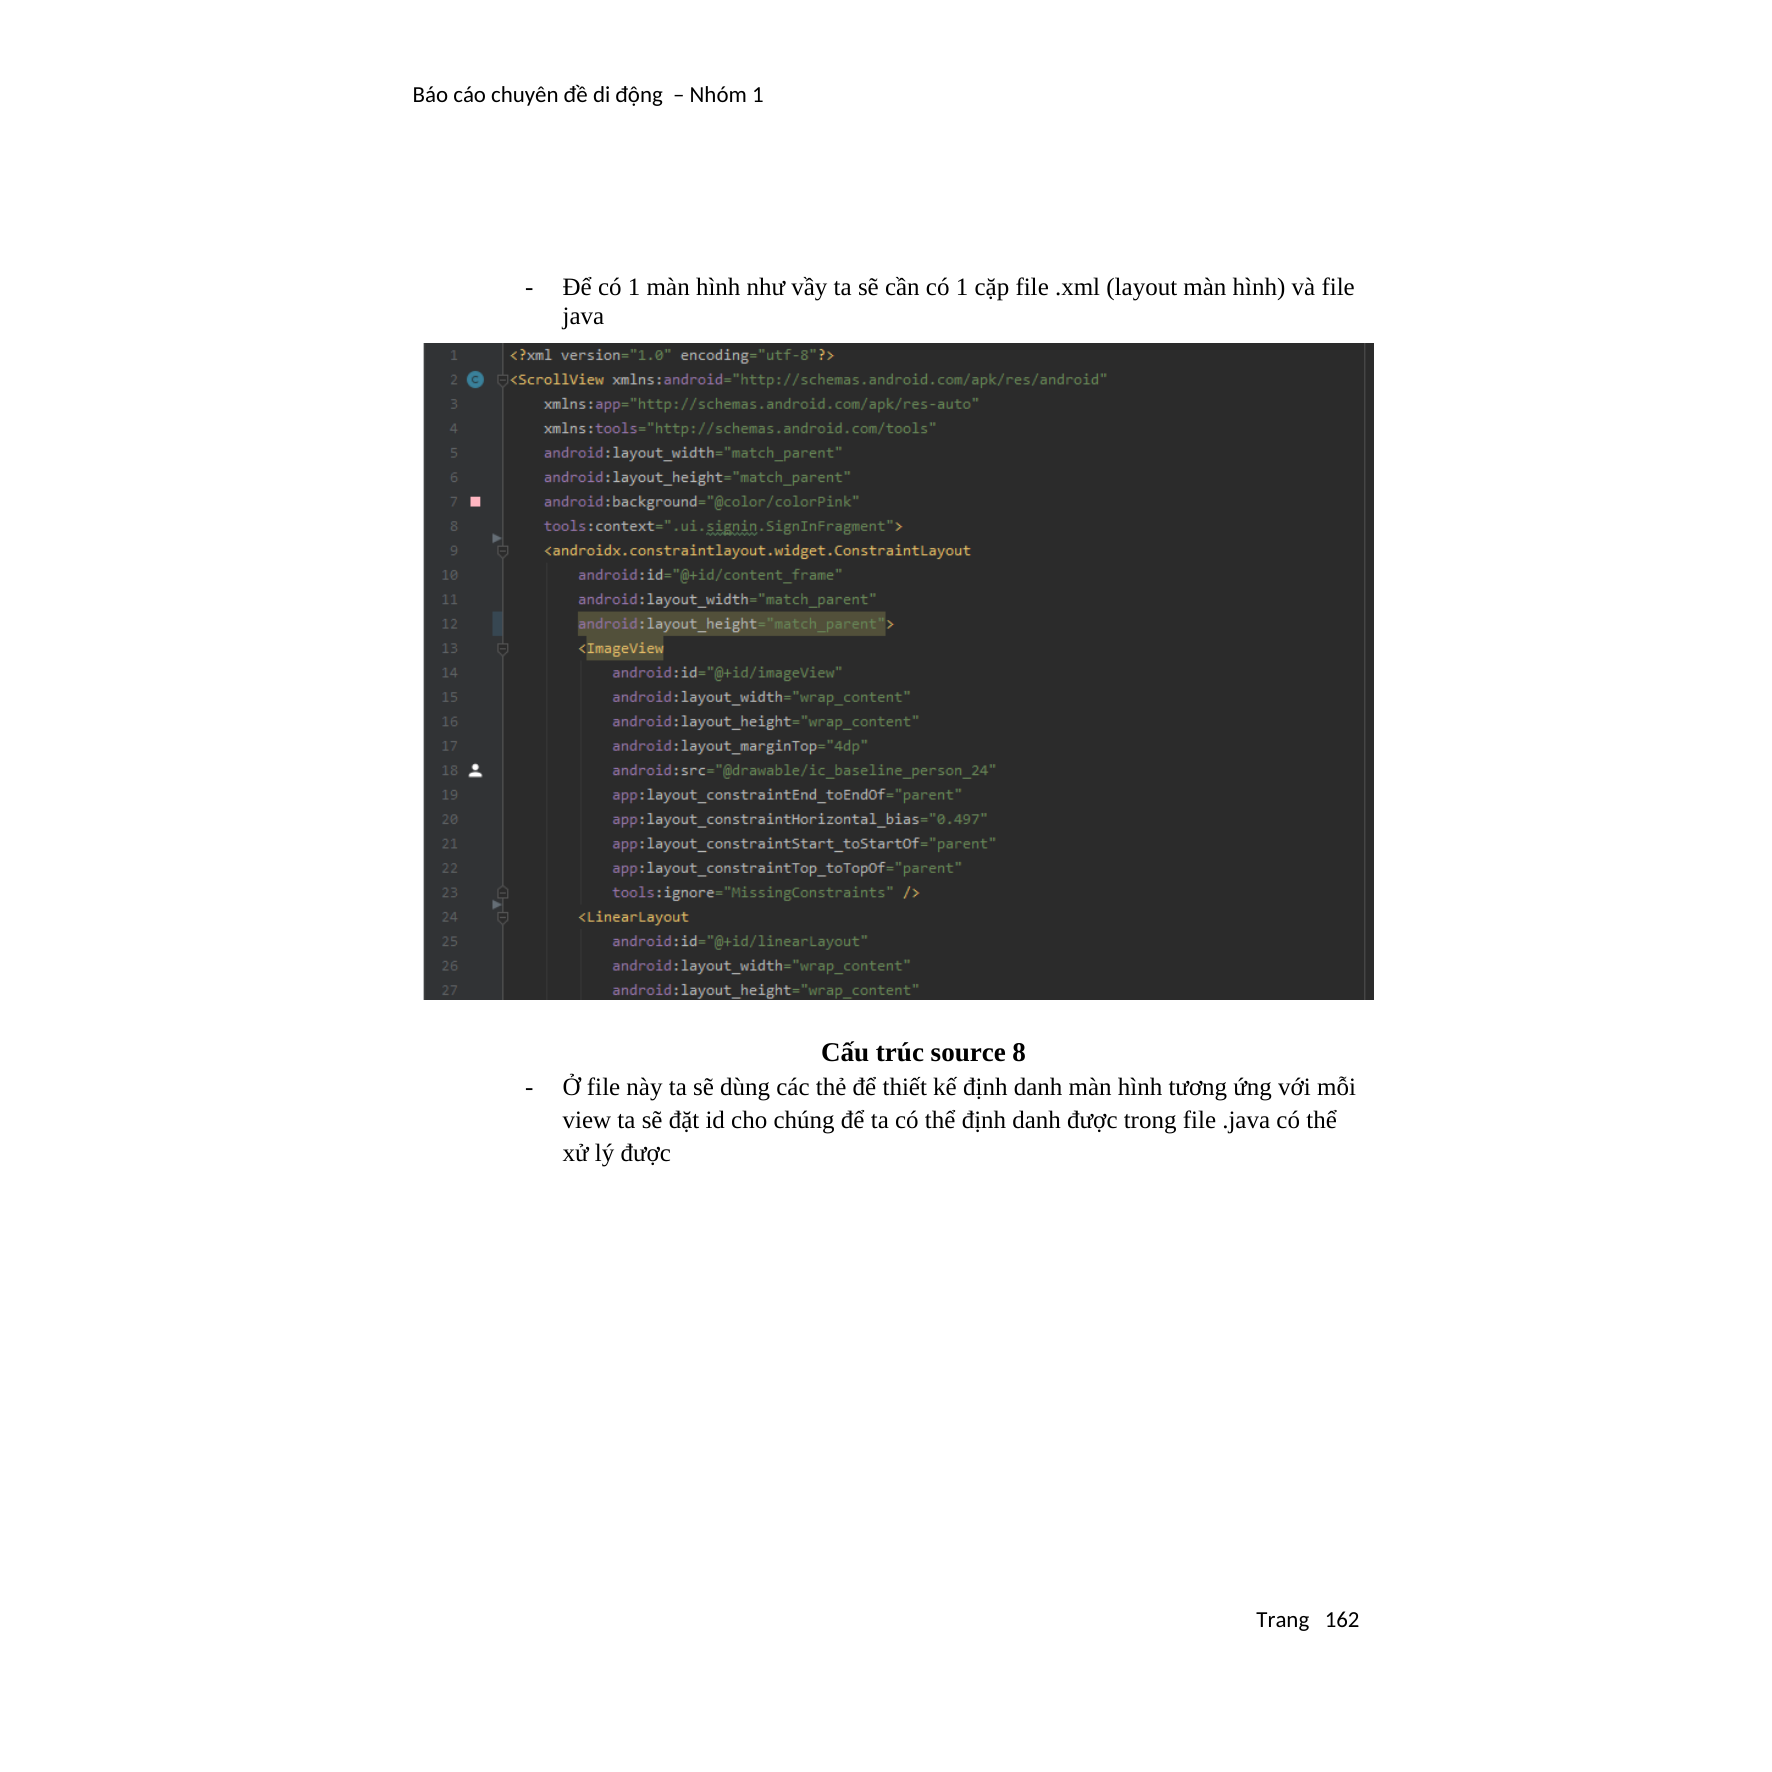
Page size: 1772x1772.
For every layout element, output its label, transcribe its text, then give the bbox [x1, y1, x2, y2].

list Để có 1 màn hình như vầy ta sẽ cần có 1 cặp file .xml (layout màn hình) và file java [525, 272, 1359, 330]
picture [423, 343, 1374, 1000]
list Ở file này ta sẽ dùng các thẻ để thiết kế định danh màn hình tương ứng với mỗi view ta sẽ đặt id cho chúng để ta có thể định danh được trong file .java có thể xử lý được [525, 1072, 1359, 1167]
list Cấu trúc source 8 [487, 1036, 1359, 1067]
